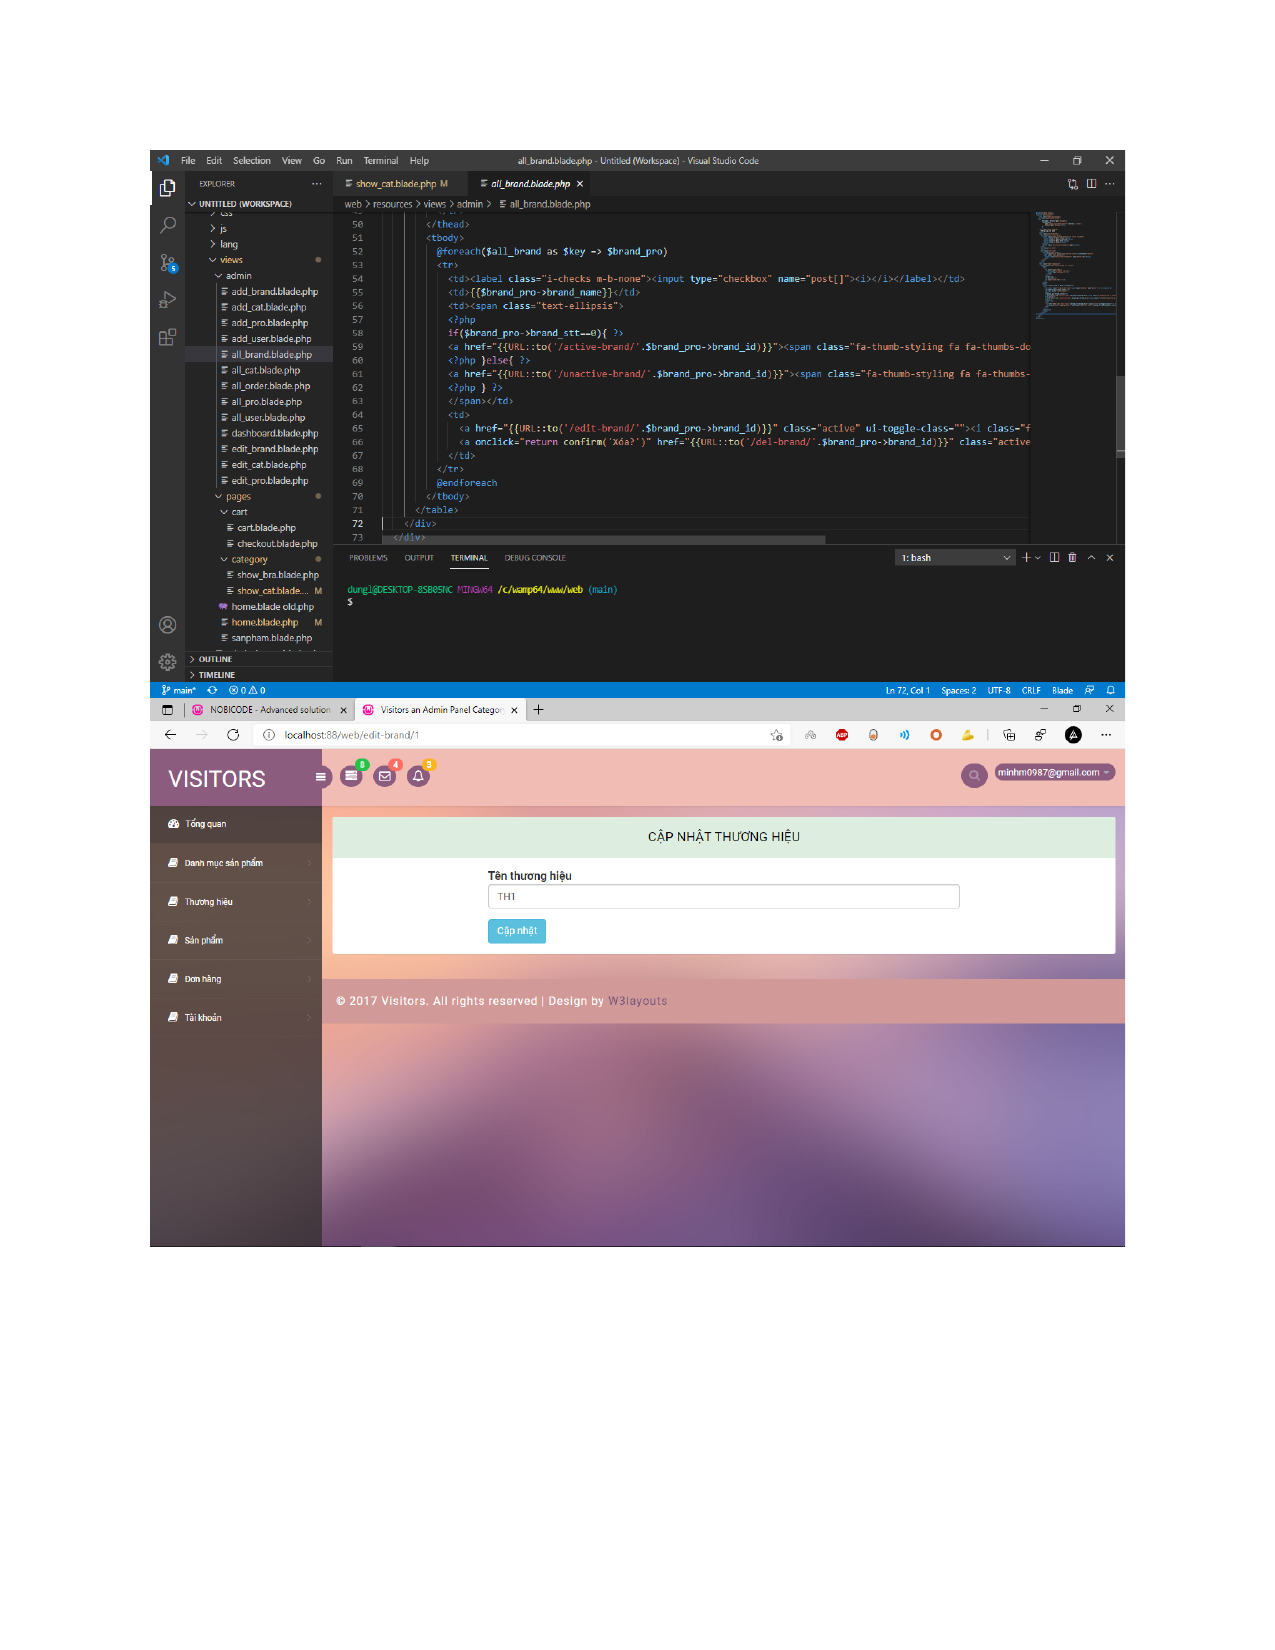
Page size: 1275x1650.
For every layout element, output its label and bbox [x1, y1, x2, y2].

picture [150, 150, 1125, 1247]
